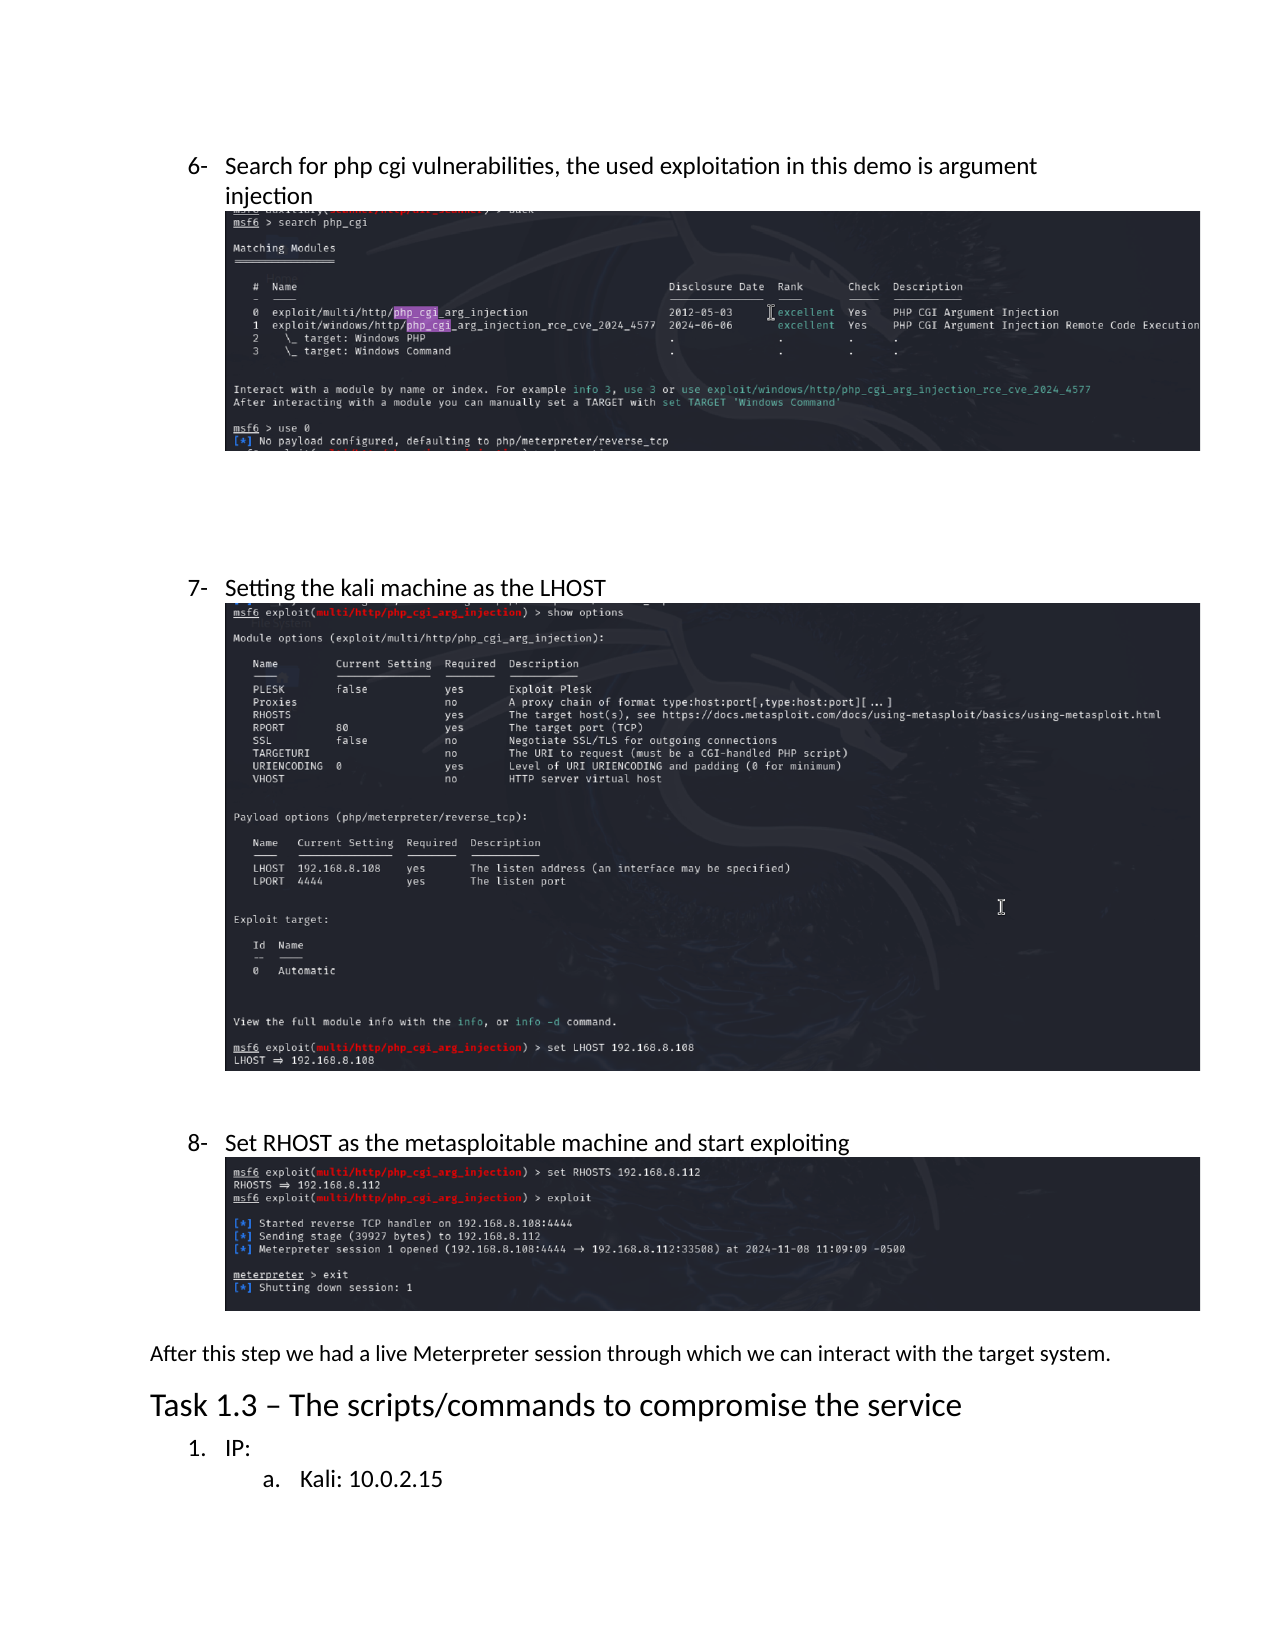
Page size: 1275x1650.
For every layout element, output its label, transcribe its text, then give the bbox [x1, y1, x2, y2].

text After this step we had a live Meterpreter session through which we can interact with the target system. [150, 1339, 1125, 1367]
subtitle Task 1.3 – The scripts/commands to compromise the service [150, 1383, 1125, 1424]
picture [225, 1157, 1200, 1311]
list Kali: 10.0.2.15 [262, 1463, 1125, 1494]
list Search for php cgi vulnerabilities, the used exploitation in this demo is argument injection [187, 150, 1125, 211]
list Set RHOST as the metasploitable machine and start exploiting [187, 1127, 1125, 1157]
picture [225, 603, 1200, 1071]
list IP: [187, 1433, 1125, 1463]
picture [225, 211, 1200, 451]
list Setting the kali machine as the LHOST [187, 573, 1125, 603]
